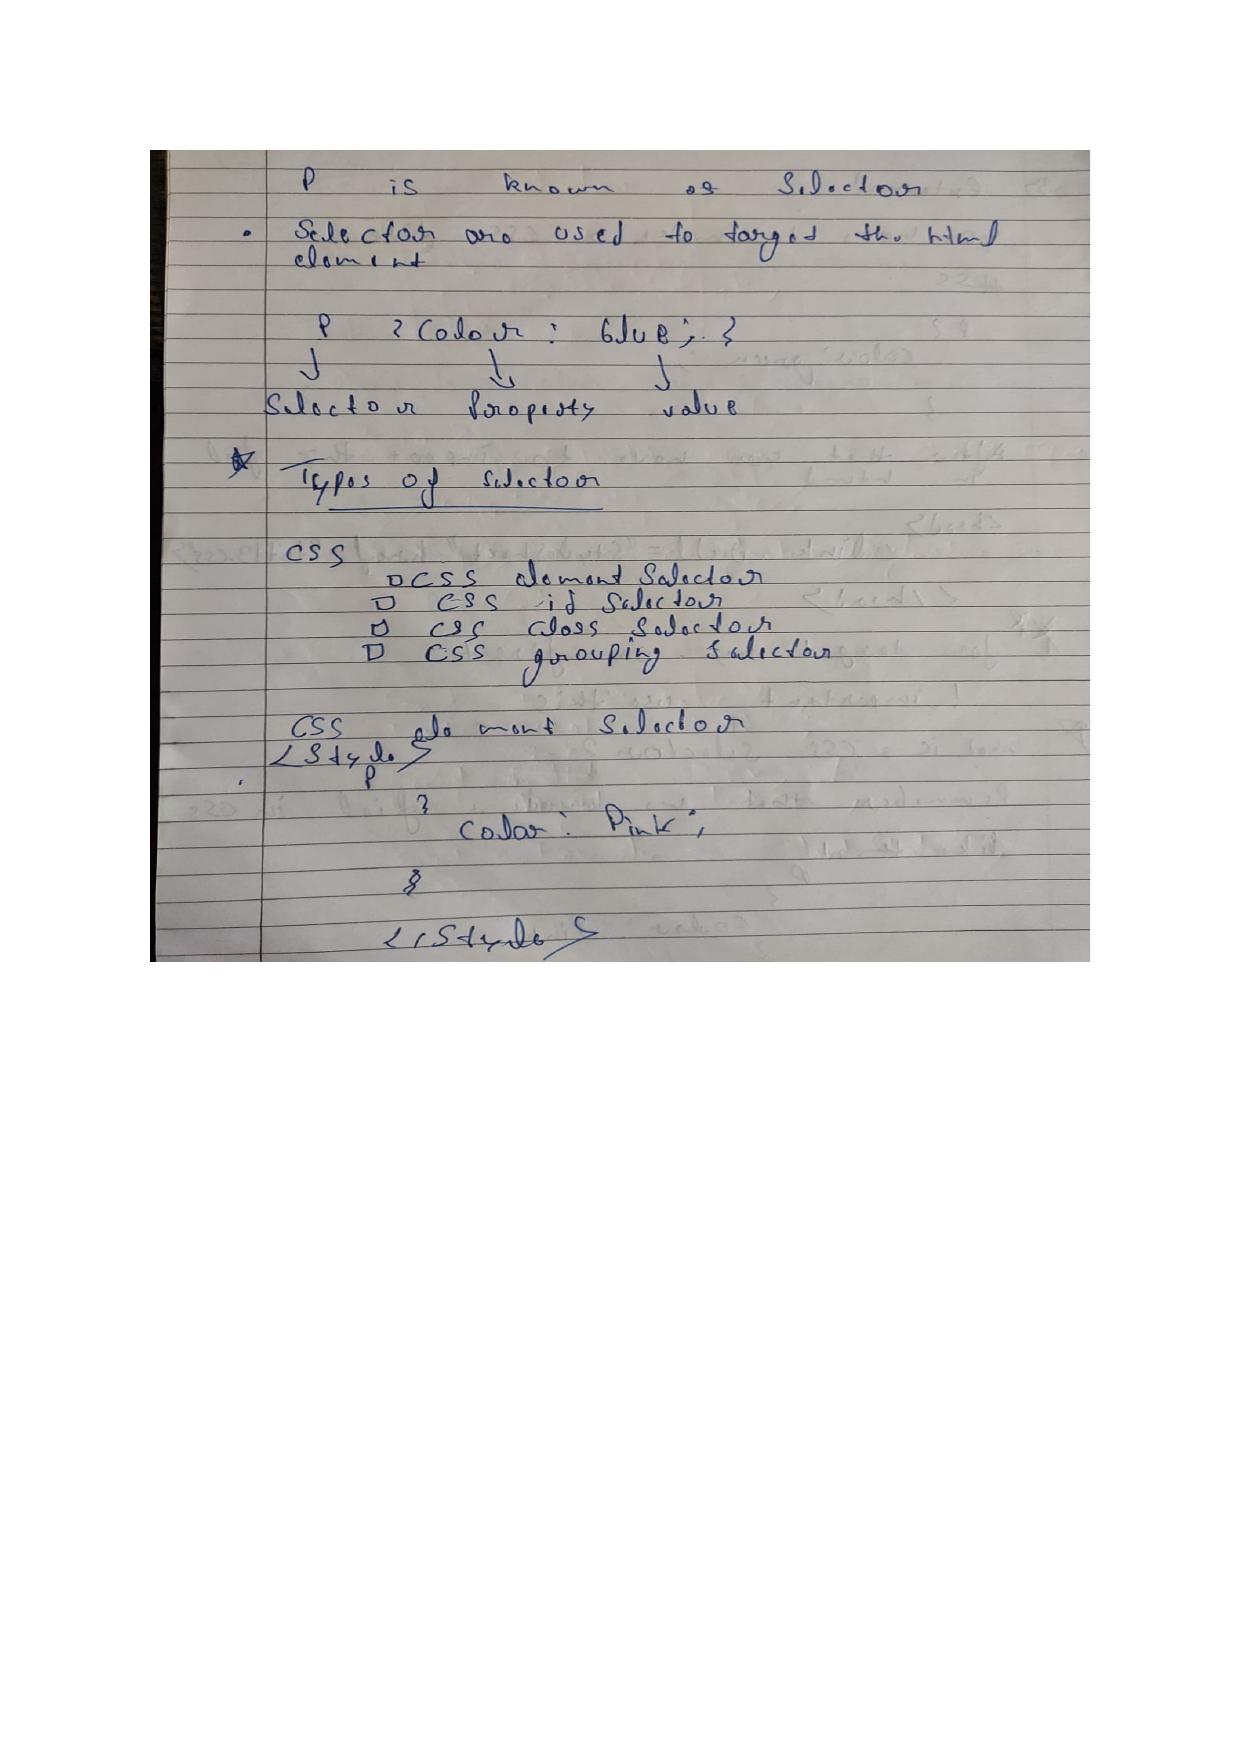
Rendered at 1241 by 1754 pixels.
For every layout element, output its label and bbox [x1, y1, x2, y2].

picture [150, 150, 1091, 962]
